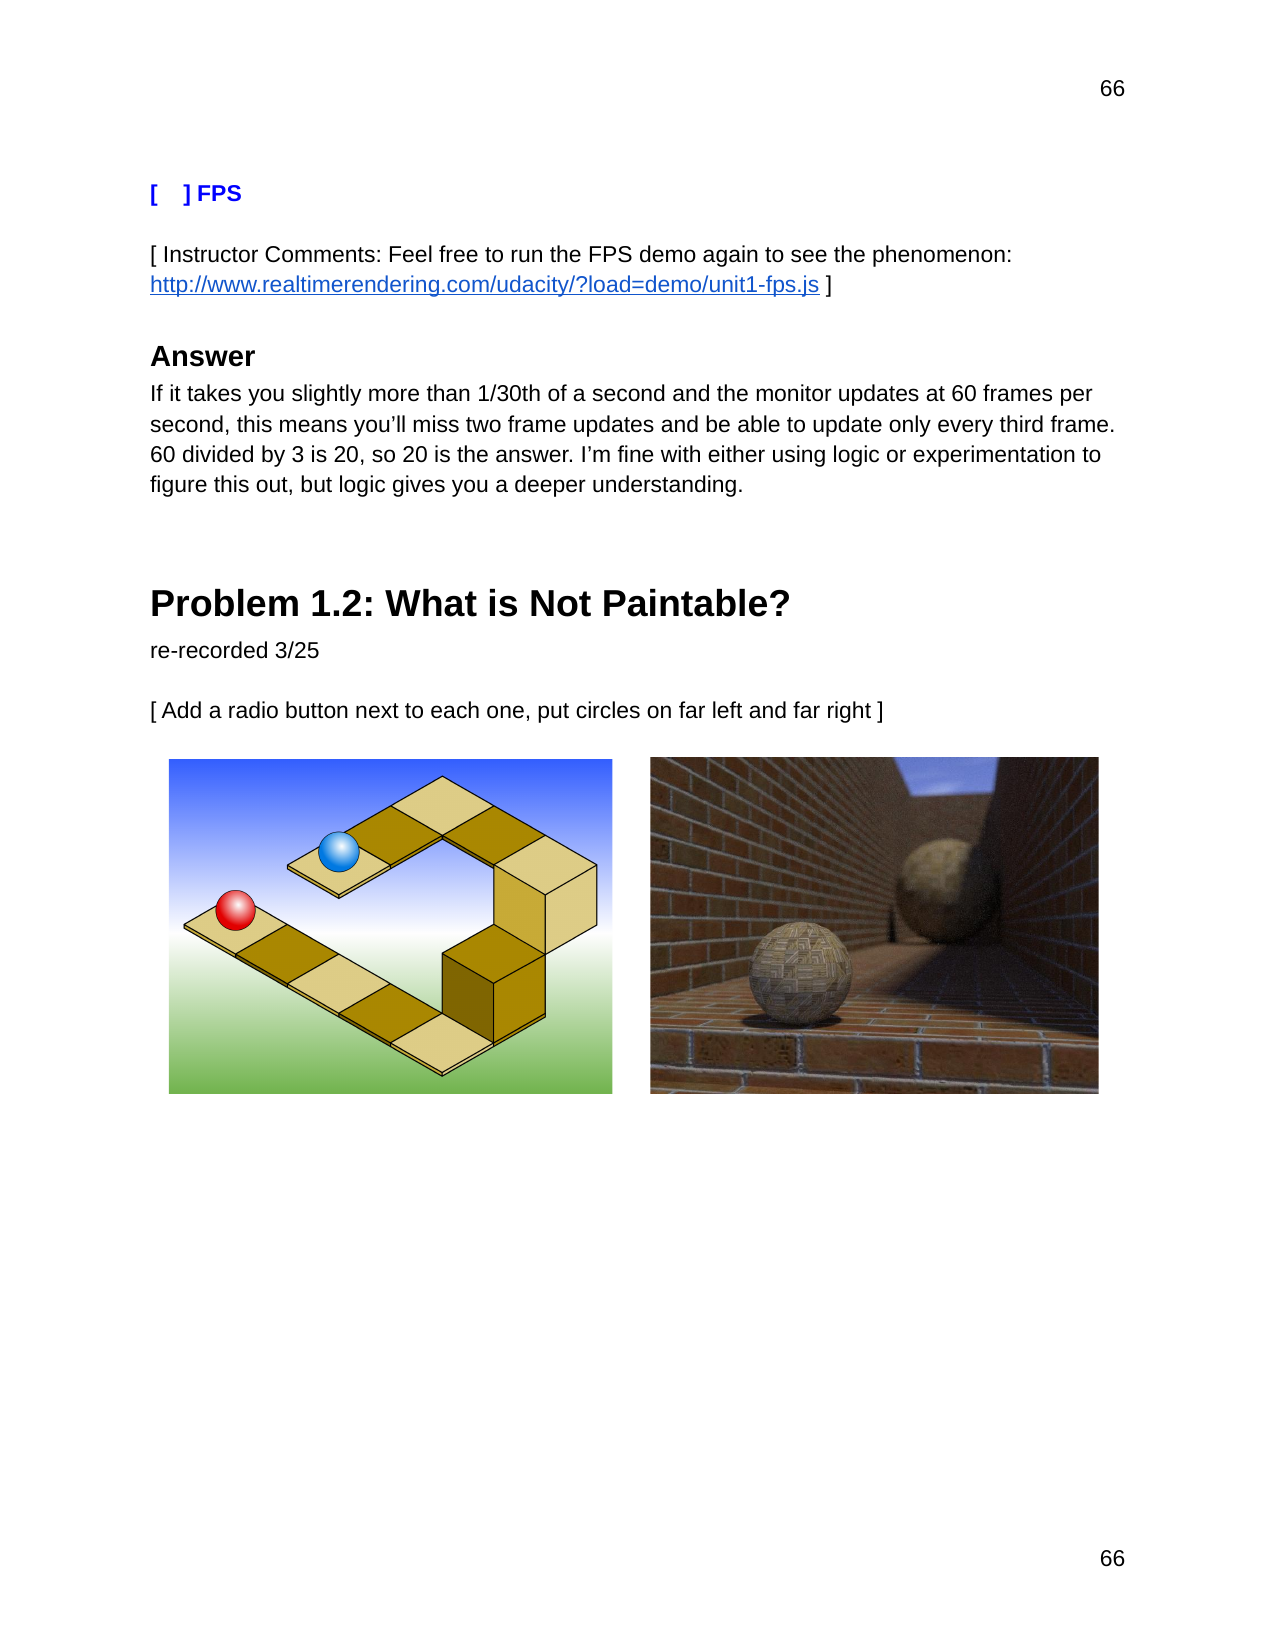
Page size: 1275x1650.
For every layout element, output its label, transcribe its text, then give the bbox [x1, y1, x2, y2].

subtitle Problem 1.2: What is Not Paintable? [150, 581, 1125, 624]
text If it takes you slightly more than 1/30th of a second and the monitor updates at 60 frames per second, this means you’ll miss two frame updates and be able to update only every third frame. 60 divided by 3 is 20, so 20 is the answer. I’m fine with either using logic or experimentation to figure this out, but logic gives you a deeper understanding. [150, 380, 1125, 497]
text [ Add a radio button next to each one, put circles on far left and far right ] [150, 697, 1125, 724]
text [ Instructor Comments: Feel free to run the FPS demo again to see the phenomenon: http://www.realtimerendering.com/udacity/?load=demo/unit1-fps.js ] [150, 241, 1125, 297]
subtitle Answer [150, 338, 1125, 372]
text re-recorded 3/25 [150, 637, 1125, 663]
picture [168, 759, 613, 1094]
text [ ] FPS [150, 180, 1125, 207]
picture [650, 757, 1099, 1094]
